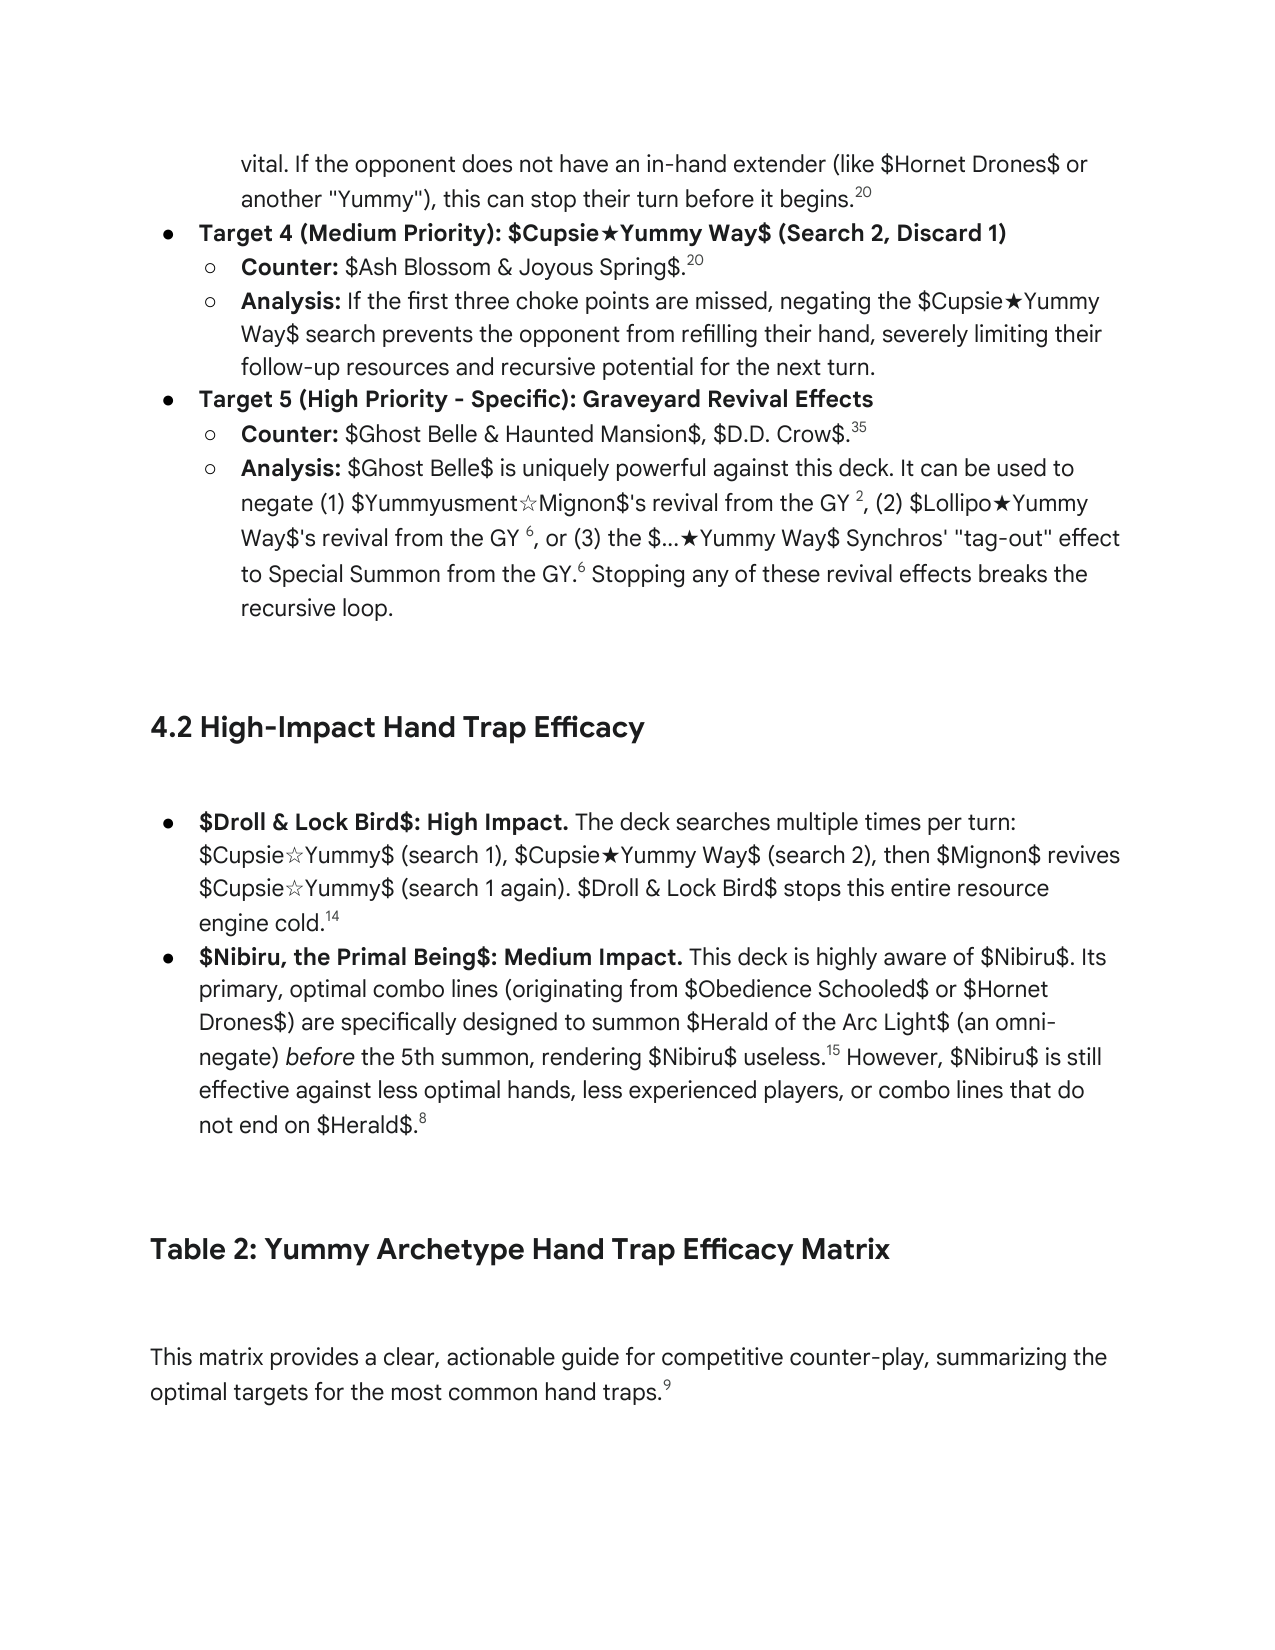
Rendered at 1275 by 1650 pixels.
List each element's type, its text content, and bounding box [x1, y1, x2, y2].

list Counter: $Ghost Belle & Haunted Mansion$, $D.D. Crow$.35 [203, 418, 1125, 449]
text This matrix provides a clear, actionable guide for competitive counter-play, summarizing the optimal targets for the most common hand traps.9 [150, 1343, 1125, 1408]
list Target 4 (Medium Priority): $Cupsie★Yummy Way$ (Search 2, Discard 1) [161, 219, 1125, 248]
subtitle Table 2: Yummy Archetype Hand Trap Efficacy Matrix [150, 1231, 1125, 1268]
list $Nibiru, the Primal Being$: Medium Impact. This deck is highly aware of $Nibiru$. Its primary, optimal combo lines (originating from $Obedience Schooled$ or $Hornet Drones$) are specifically designed to summon $Herald of the Arc Light$ (an omni-negate) before the 5th summon, rendering $Nibiru$ useless.15 However, $Nibiru$ is still effective against less optimal hands, less experienced players, or combo lines that do not end on $Herald$.8 [161, 943, 1125, 1141]
list Analysis: If the first three choke points are missed, negating the $Cupsie★Yummy Way$ search prevents the opponent from refilling their hand, severely limiting their follow-up resources and recursive potential for the next turn. [203, 287, 1125, 381]
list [203, 150, 1125, 214]
list Counter: $Ash Blossom & Joyous Spring$.20 [203, 252, 1125, 283]
list Analysis: $Ghost Belle$ is uniquely powerful against this deck. It can be used to negate (1) $Yummyusment☆Mignon$'s revival from the GY 2, (2) $Lollipo★Yummy Way$'s revival from the GY 6, or (3) the $...★Yummy Way$ Synchros' "tag-out" effect to Special Summon from the GY.6 Stopping any of these revival effects breaks the recursive loop. [203, 454, 1125, 622]
list Target 5 (High Priority - Specific): Graveyard Revival Effects [161, 385, 1125, 414]
subtitle 4.2 High-Impact Hand Trap Efficacy [150, 709, 1125, 746]
list $Droll & Lock Bird$: High Impact. The deck searches multiple times per turn: $Cupsie☆Yummy$ (search 1), $Cupsie★Yummy Way$ (search 2), then $Mignon$ revives $Cupsie☆Yummy$ (search 1 again). $Droll & Lock Bird$ stops this entire resource engine cold.14 [161, 808, 1125, 938]
